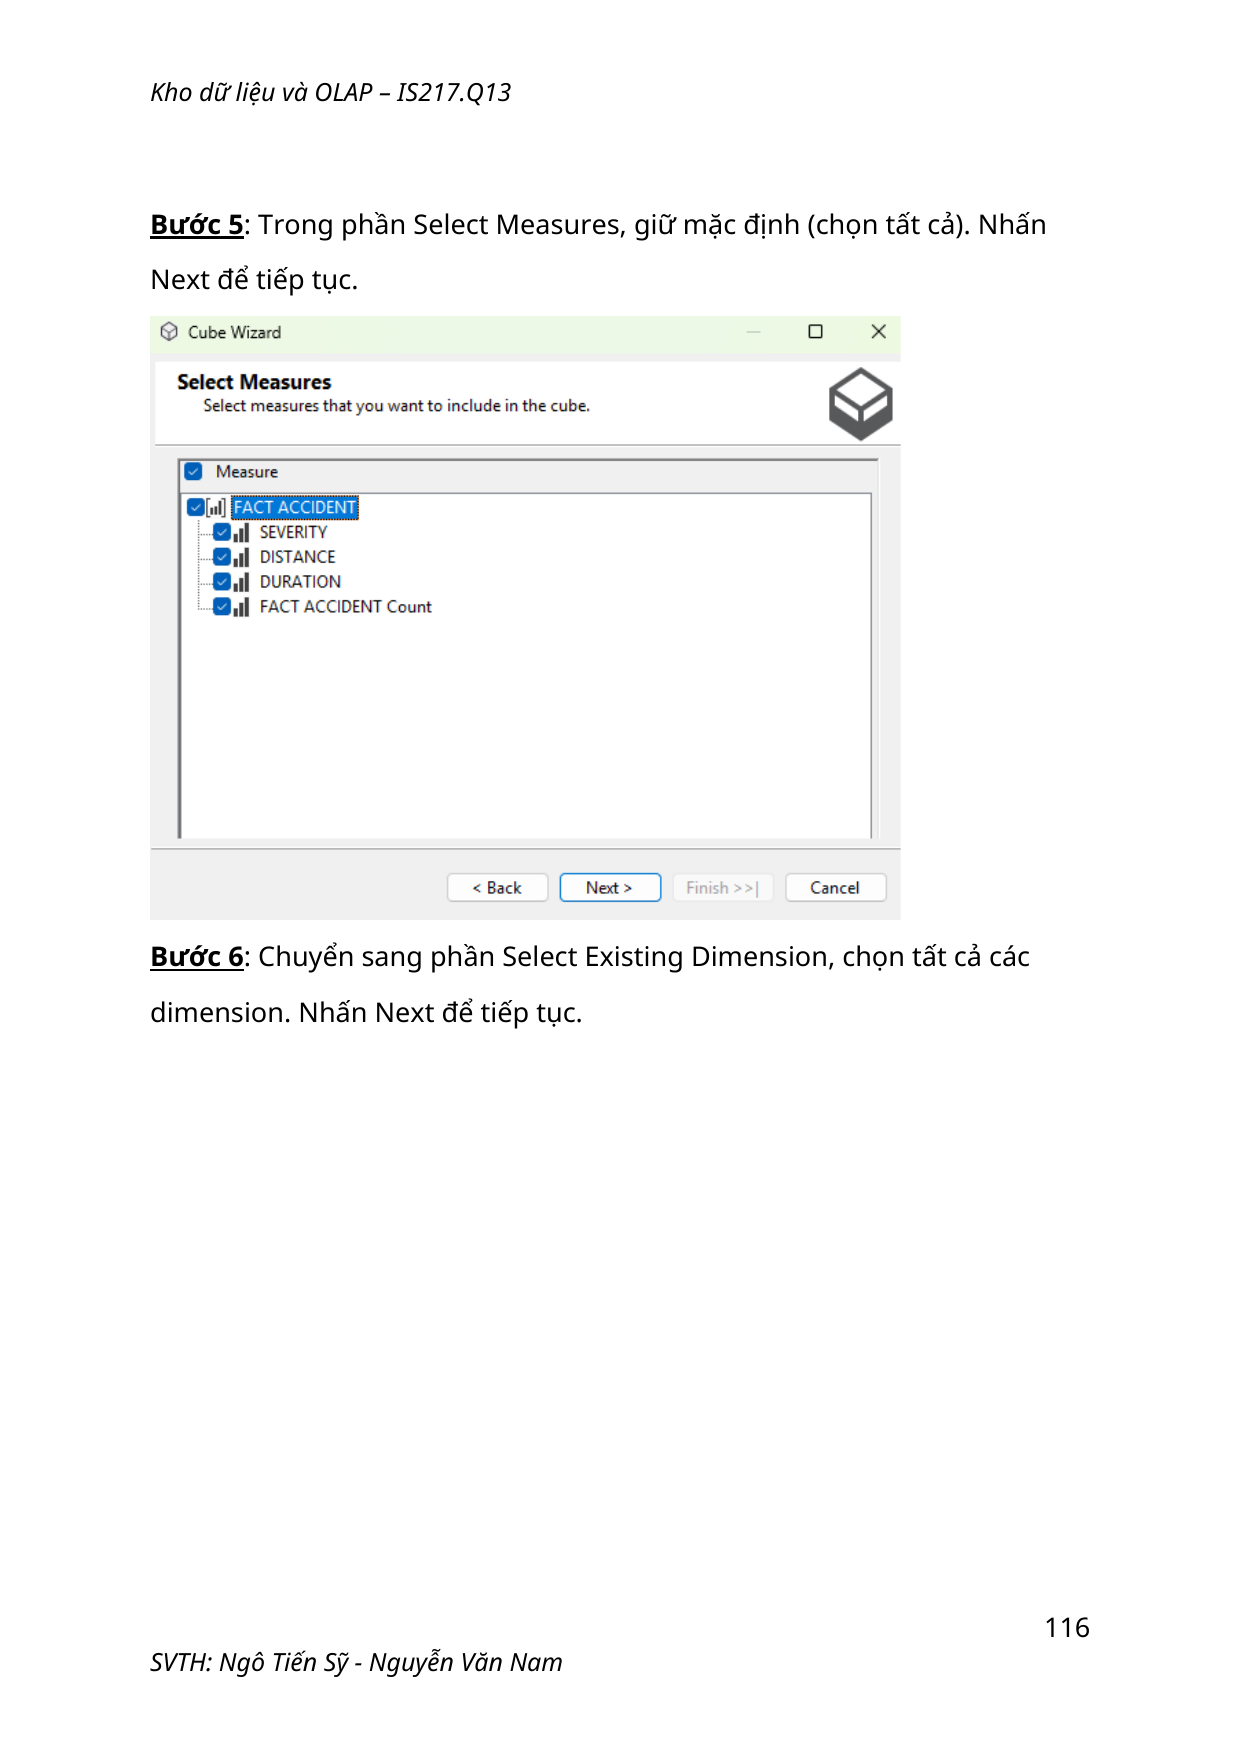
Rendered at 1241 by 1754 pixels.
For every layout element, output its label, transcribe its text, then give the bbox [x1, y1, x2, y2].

text Bước 5: Trong phần Select Measures, giữ mặc định (chọn tất cả). Nhấn Next để tiếp tục. [150, 205, 1090, 297]
picture [150, 316, 901, 920]
text Bước 6: Chuyển sang phần Select Existing Dimension, chọn tất cả các dimension. Nhấn Next để tiếp tục. [150, 938, 1090, 1030]
